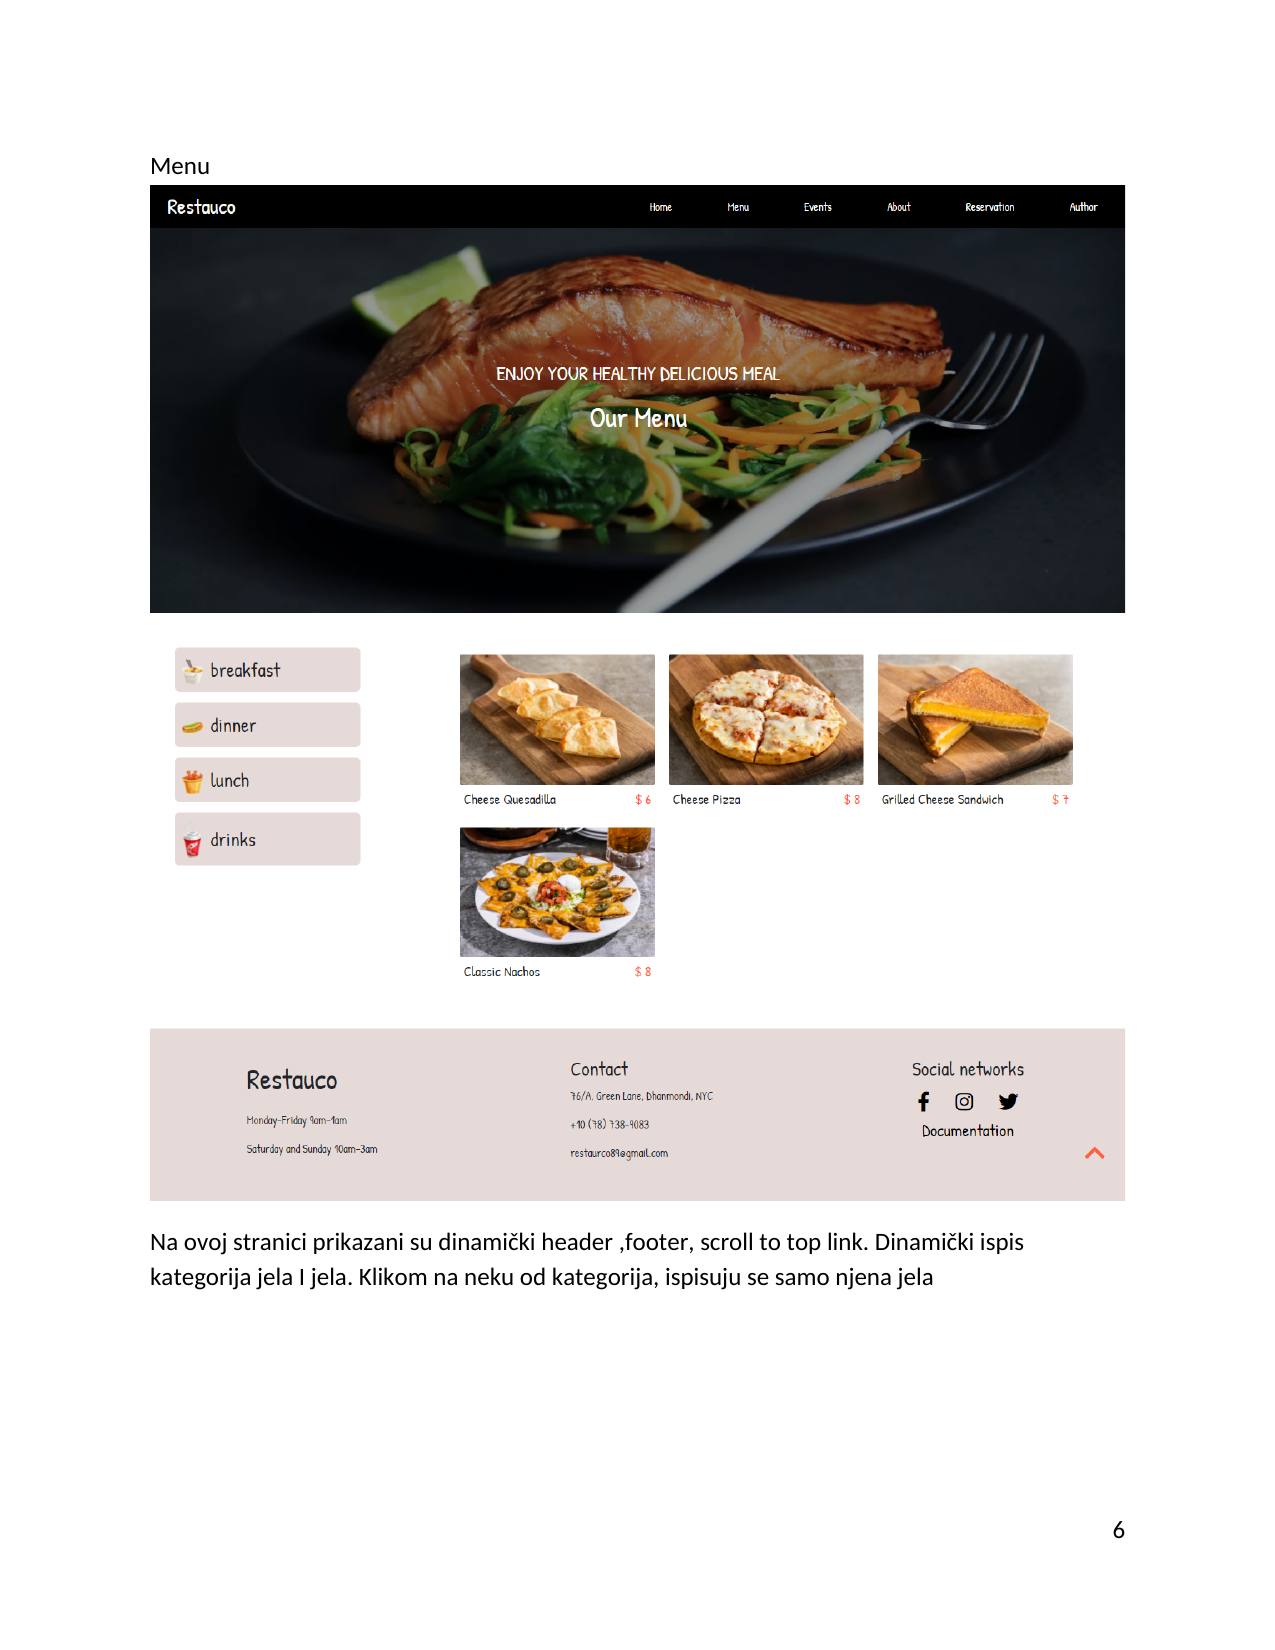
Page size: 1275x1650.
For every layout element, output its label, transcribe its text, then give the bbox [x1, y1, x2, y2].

subtitle Menu [150, 150, 1125, 181]
text Na ovoj stranici prikazani su dinamički header ,footer, scroll to top link. Dinamički ispis kategorija jela I jela. Klikom na neku od kategorija, ispisuju se samo njena jela [150, 1226, 1125, 1292]
picture [150, 185, 1125, 1201]
